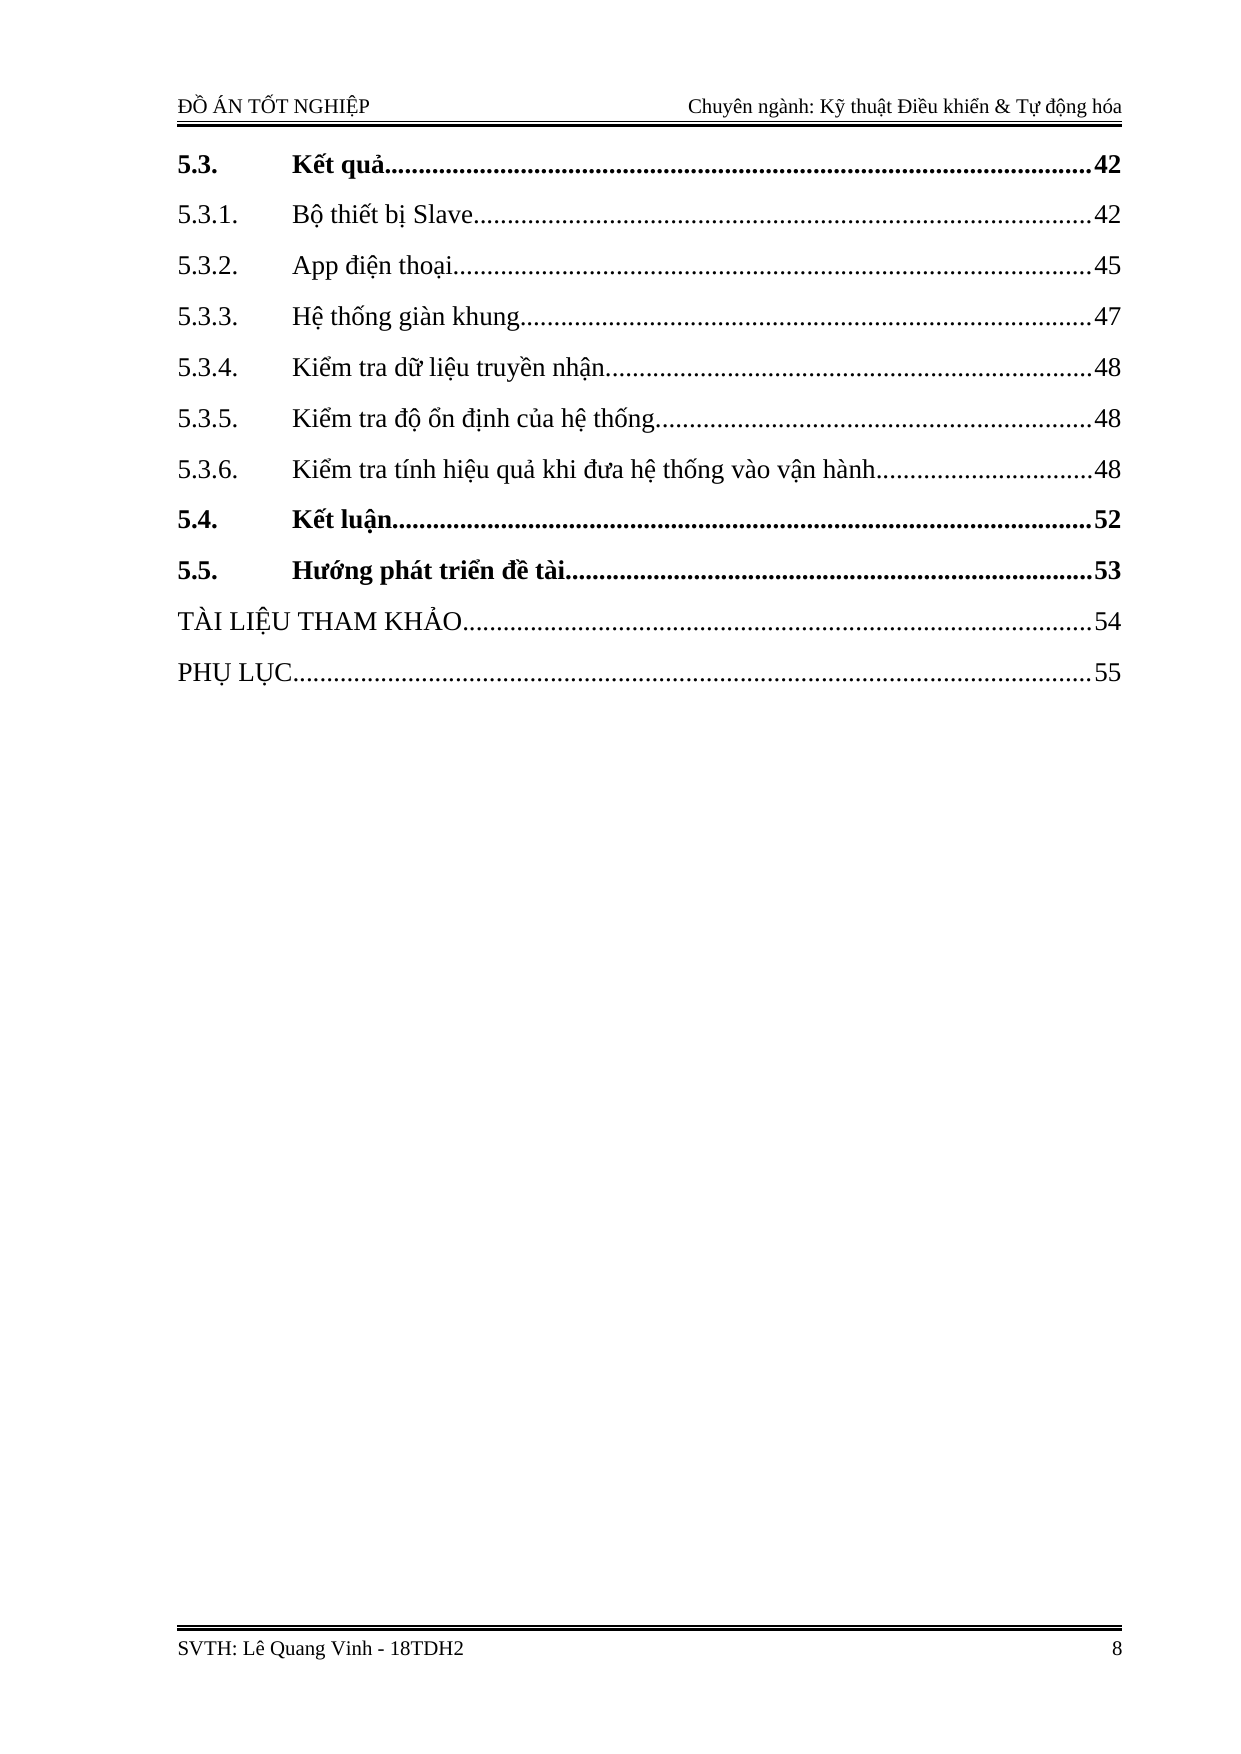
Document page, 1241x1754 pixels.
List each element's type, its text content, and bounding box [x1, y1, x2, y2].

text PHỤ LỤC 55 [177, 656, 1122, 687]
text 5.3.2. App điện thoại 45 [177, 249, 1122, 281]
text 5.3.3. Hệ thống giàn khung. 47 [177, 300, 1122, 331]
text 5.3.5. Kiểm tra độ ổn định của hệ thống. 48 [177, 402, 1122, 433]
text 5.4. Kết luận 52 [177, 503, 1122, 535]
text 5.3.4. Kiểm tra dữ liệu truyền nhận. 48 [177, 351, 1122, 382]
text 5.3. Kết quả. 42 [177, 148, 1122, 179]
text 5.3.6. Kiểm tra tính hiệu quả khi đưa hệ thống vào vận hành 48 [177, 453, 1122, 484]
text 5.5. Hướng phát triển đề tài 53 [177, 554, 1122, 586]
text 5.3.1. Bộ thiết bị Slave. 42 [177, 198, 1122, 230]
text TÀI LIỆU THAM KHẢO 54 [177, 605, 1122, 636]
